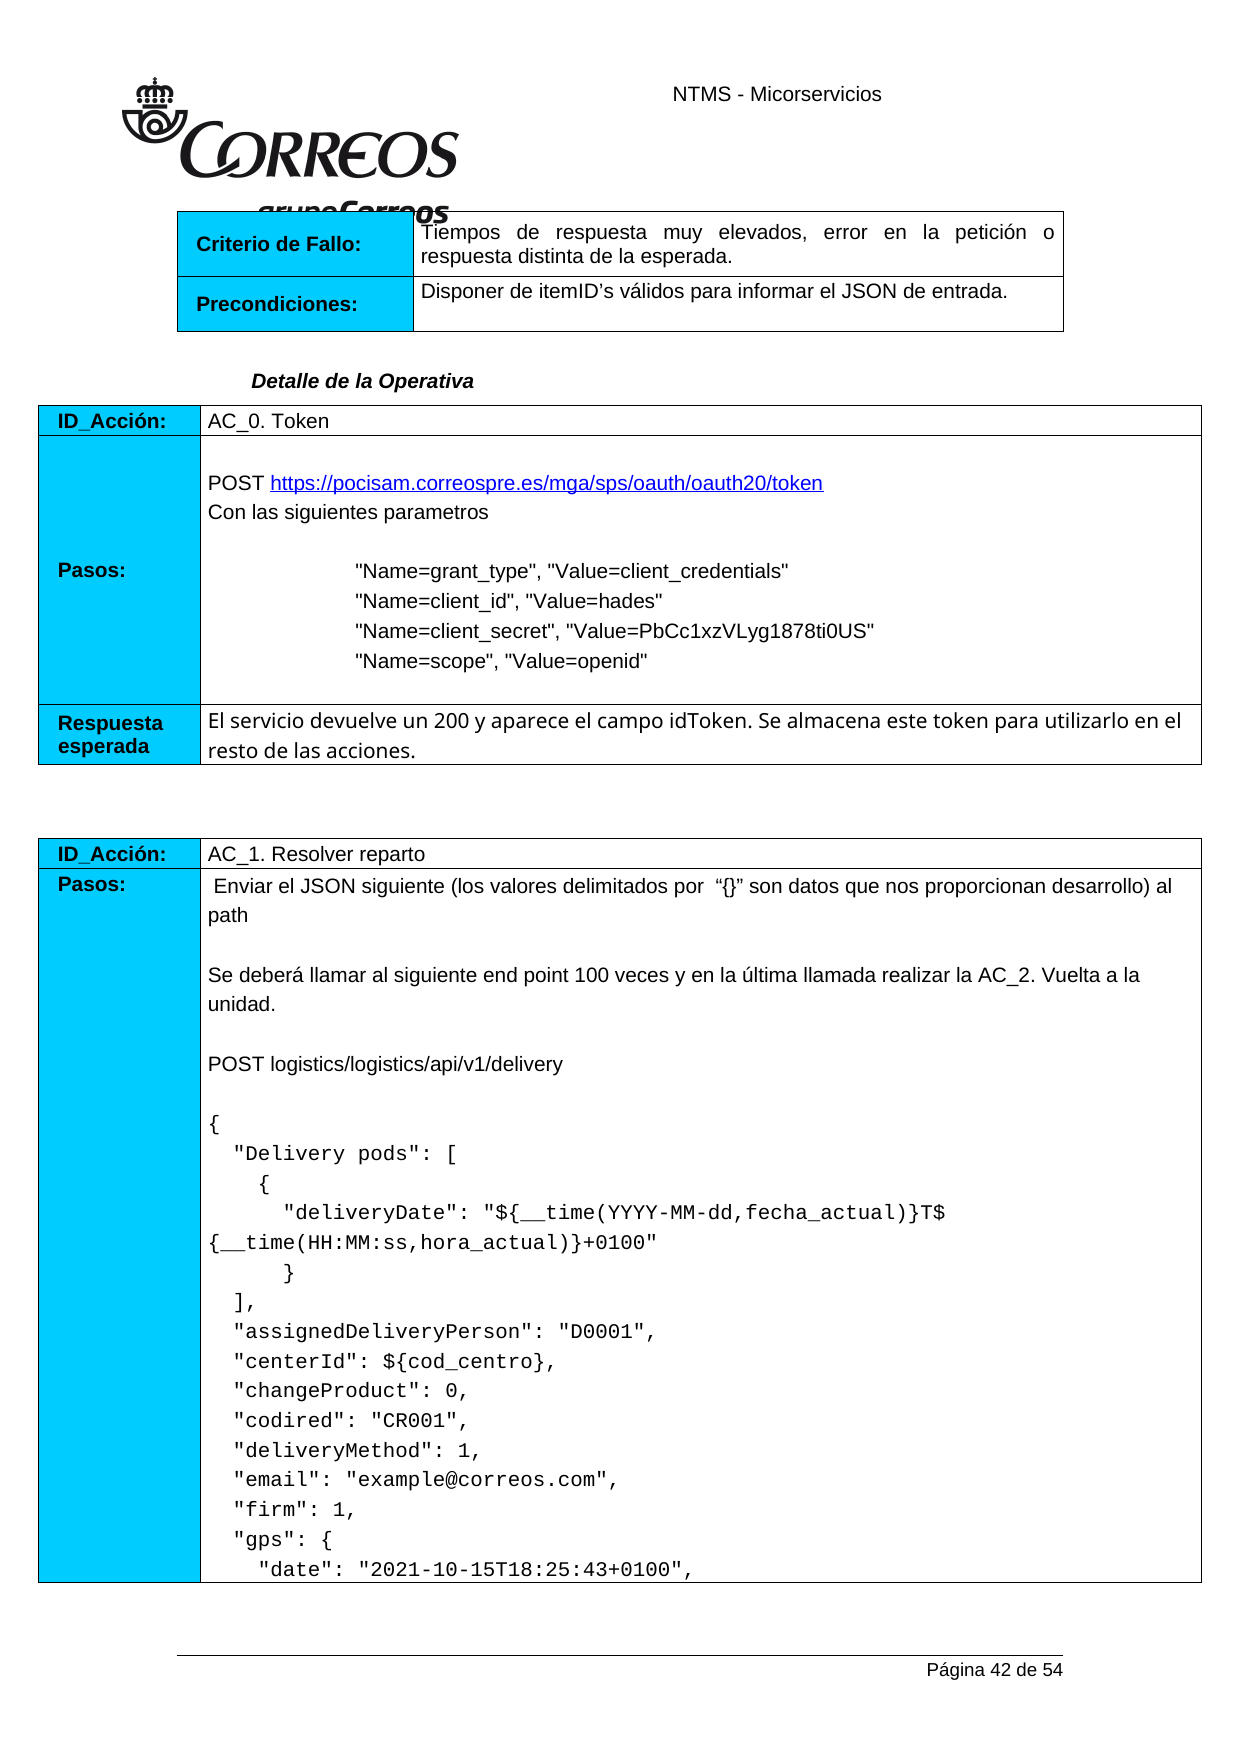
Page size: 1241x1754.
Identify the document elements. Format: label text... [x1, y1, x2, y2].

table_cell El servicio devuelve un 200 y aparece el campo idToken. Se almacena este token para utilizarlo en el resto de las acciones. [201, 705, 1201, 764]
text Detalle de la Operativa [177, 369, 1063, 393]
table_cell Criterio de Fallo: [178, 212, 413, 276]
table_cell Pasos: [39, 869, 200, 1582]
table_header ID_Acción: [39, 839, 200, 868]
table_cell Disponer de itemID’s válidos para informar el JSON de entrada. [414, 277, 1063, 331]
table_header AC_1. Resolver reparto [201, 839, 1201, 868]
table_header AC_0. Token [201, 406, 1201, 435]
table_cell Pasos: [39, 436, 200, 704]
table_cell Respuesta esperada [39, 705, 200, 764]
picture [113, 73, 468, 241]
table_cell Precondiciones: [178, 277, 413, 331]
table_cell POST https://pocisam.correospre.es/mga/sps/oauth/oauth20/token Con las siguientes parametros "Name=grant_type", "Value=client_credentials" "Name=client_id", "Value=hades" "Name=client_secret", "Value=PbCc1xzVLyg1878ti0US" "Name=scope", "Value=openid" [201, 436, 1201, 704]
table_cell Tiempos de respuesta muy elevados, error en la petición o respuesta distinta de la esperada. [414, 212, 1063, 276]
table_header ID_Acción: [39, 406, 200, 435]
